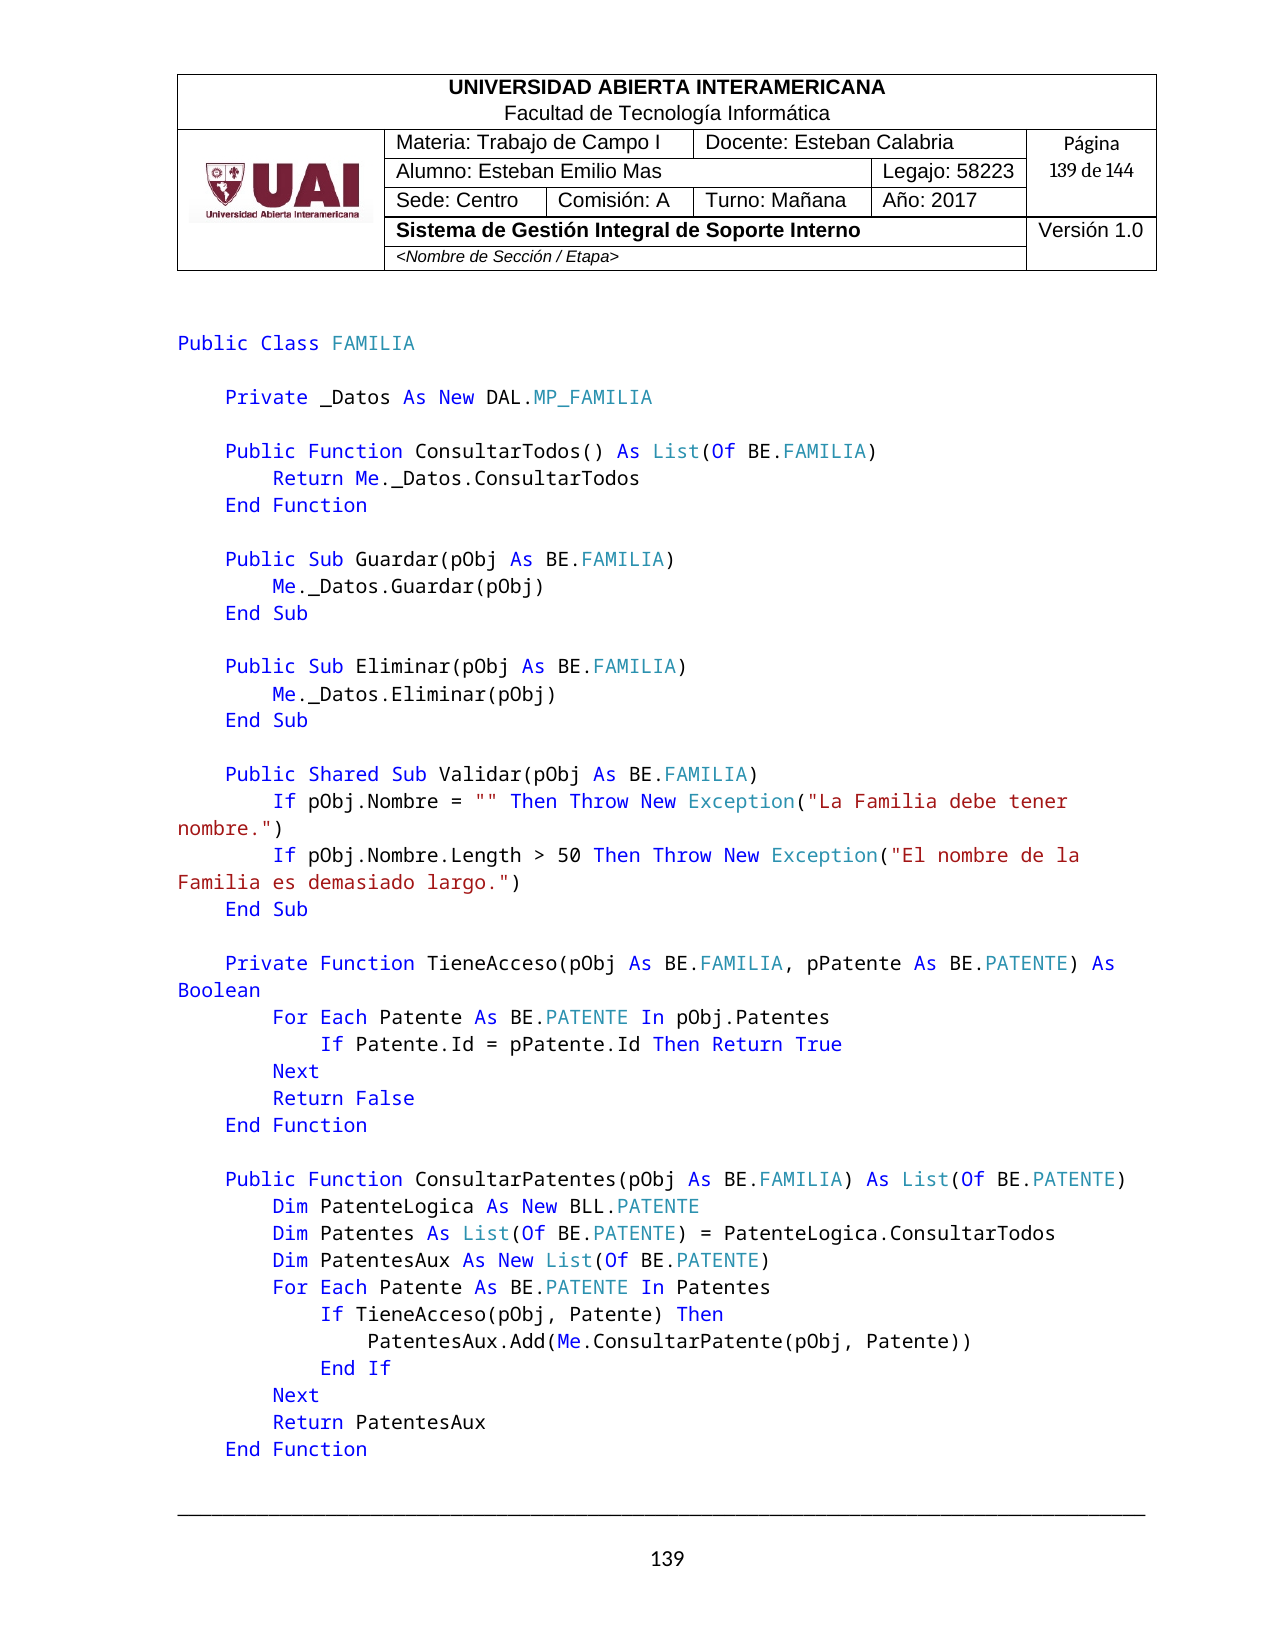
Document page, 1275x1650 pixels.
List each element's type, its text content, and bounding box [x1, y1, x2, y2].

text End Function [177, 1435, 1157, 1462]
text Dim PatentesAux As New List(Of BE.PATENTE) [177, 1246, 1157, 1273]
text PatentesAux.Add(Me.ConsultarPatente(pObj, Patente)) [177, 1327, 1157, 1354]
text Return PatentesAux [177, 1408, 1157, 1435]
text Public Sub Eliminar(pObj As BE.FAMILIA) [177, 653, 1157, 680]
text Private Function TieneAcceso(pObj As BE.FAMILIA, pPatente As BE.PATENTE) As Boolean [177, 949, 1157, 1003]
text If TieneAcceso(pObj, Patente) Then [177, 1300, 1157, 1327]
text End If [177, 1354, 1157, 1381]
text Public Function ConsultarPatentes(pObj As BE.FAMILIA) As List(Of BE.PATENTE) [177, 1165, 1157, 1192]
text Private _Datos As New DAL.MP_FAMILIA [177, 383, 1157, 410]
text For Each Patente As BE.PATENTE In pObj.Patentes [177, 1003, 1157, 1031]
text Me._Datos.Guardar(pObj) [177, 572, 1157, 599]
text If pObj.Nombre = "" Then Throw New Exception("La Familia debe tener nombre.") [177, 788, 1157, 842]
text End Function [177, 1111, 1157, 1138]
text End Function [177, 491, 1157, 518]
text If Patente.Id = pPatente.Id Then Return True [177, 1031, 1157, 1057]
text End Sub [177, 707, 1157, 734]
text Public Sub Guardar(pObj As BE.FAMILIA) [177, 545, 1157, 572]
text Return Me._Datos.ConsultarTodos [177, 464, 1157, 491]
picture [188, 155, 374, 223]
text End Sub [177, 599, 1157, 626]
text Public Function ConsultarTodos() As List(Of BE.FAMILIA) [177, 437, 1157, 464]
text Return False [177, 1084, 1157, 1111]
text End Sub [177, 896, 1157, 923]
text If pObj.Nombre.Length > 50 Then Throw New Exception("El nombre de la Familia es demasiado largo.") [177, 842, 1157, 896]
text Next [177, 1057, 1157, 1084]
text Dim Patentes As List(Of BE.PATENTE) = PatenteLogica.ConsultarTodos [177, 1219, 1157, 1246]
text Me._Datos.Eliminar(pObj) [177, 680, 1157, 707]
text Public Class FAMILIA [177, 329, 1157, 356]
text Public Shared Sub Validar(pObj As BE.FAMILIA) [177, 761, 1157, 788]
text Dim PatenteLogica As New BLL.PATENTE [177, 1192, 1157, 1219]
text For Each Patente As BE.PATENTE In Patentes [177, 1273, 1157, 1300]
text Next [177, 1381, 1157, 1408]
